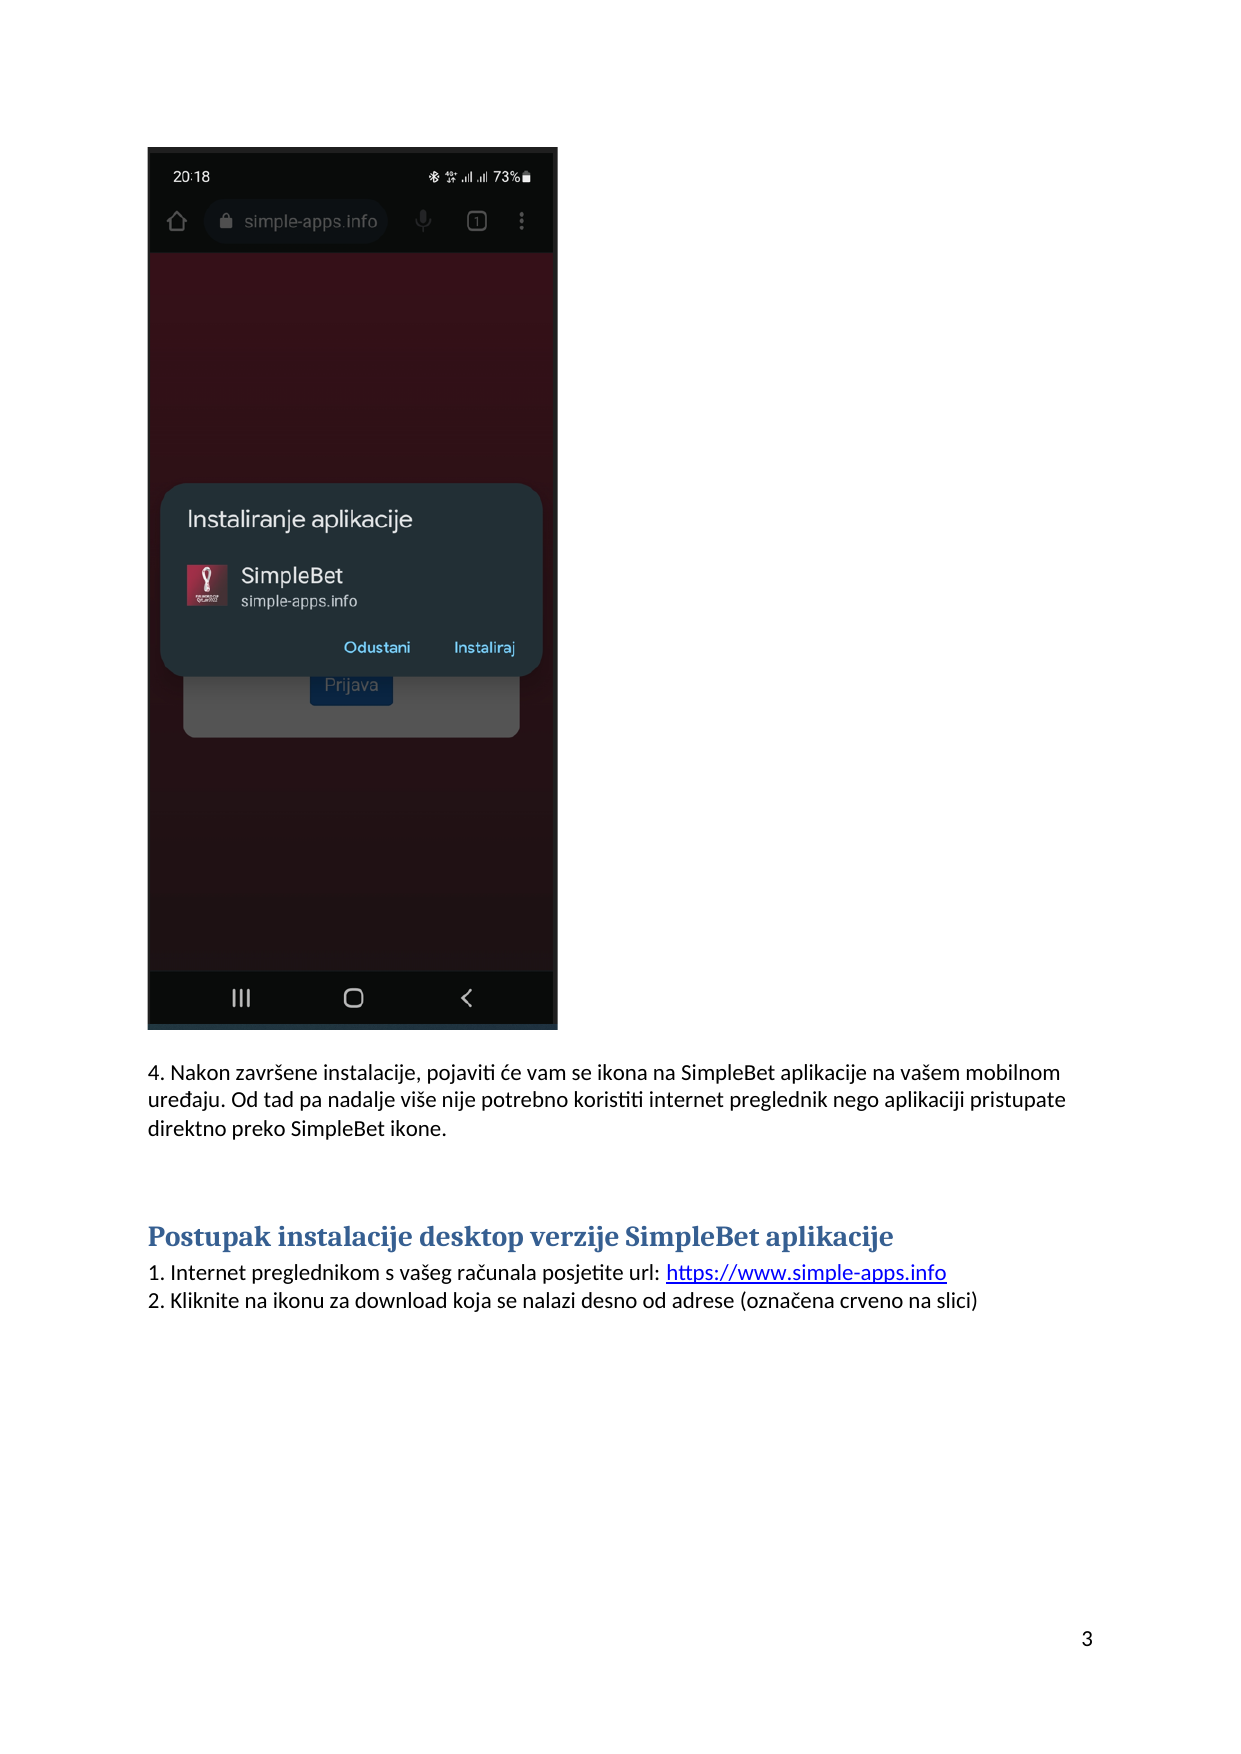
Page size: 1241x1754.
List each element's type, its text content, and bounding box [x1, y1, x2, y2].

text 1. Internet preglednikom s vašeg računala posjetite url: https://www.simple-apps.info [148, 1258, 1093, 1286]
text 4. Nakon završene instalacije, pojaviti će vam se ikona na SimpleBet aplikacije na vašem mobilnom uređaju. Od tad pa nadalje više nije potrebno koristiti internet preglednik nego aplikaciji pristupate direktno preko SimpleBet ikone. [148, 1058, 1093, 1142]
picture [147, 147, 558, 1030]
subtitle Postupak instalacije desktop verzije SimpleBet aplikacije [148, 1220, 1093, 1253]
text 2. Kliknite na ikonu za download koja se nalazi desno od adrese (označena crveno na slici) [148, 1286, 1093, 1314]
